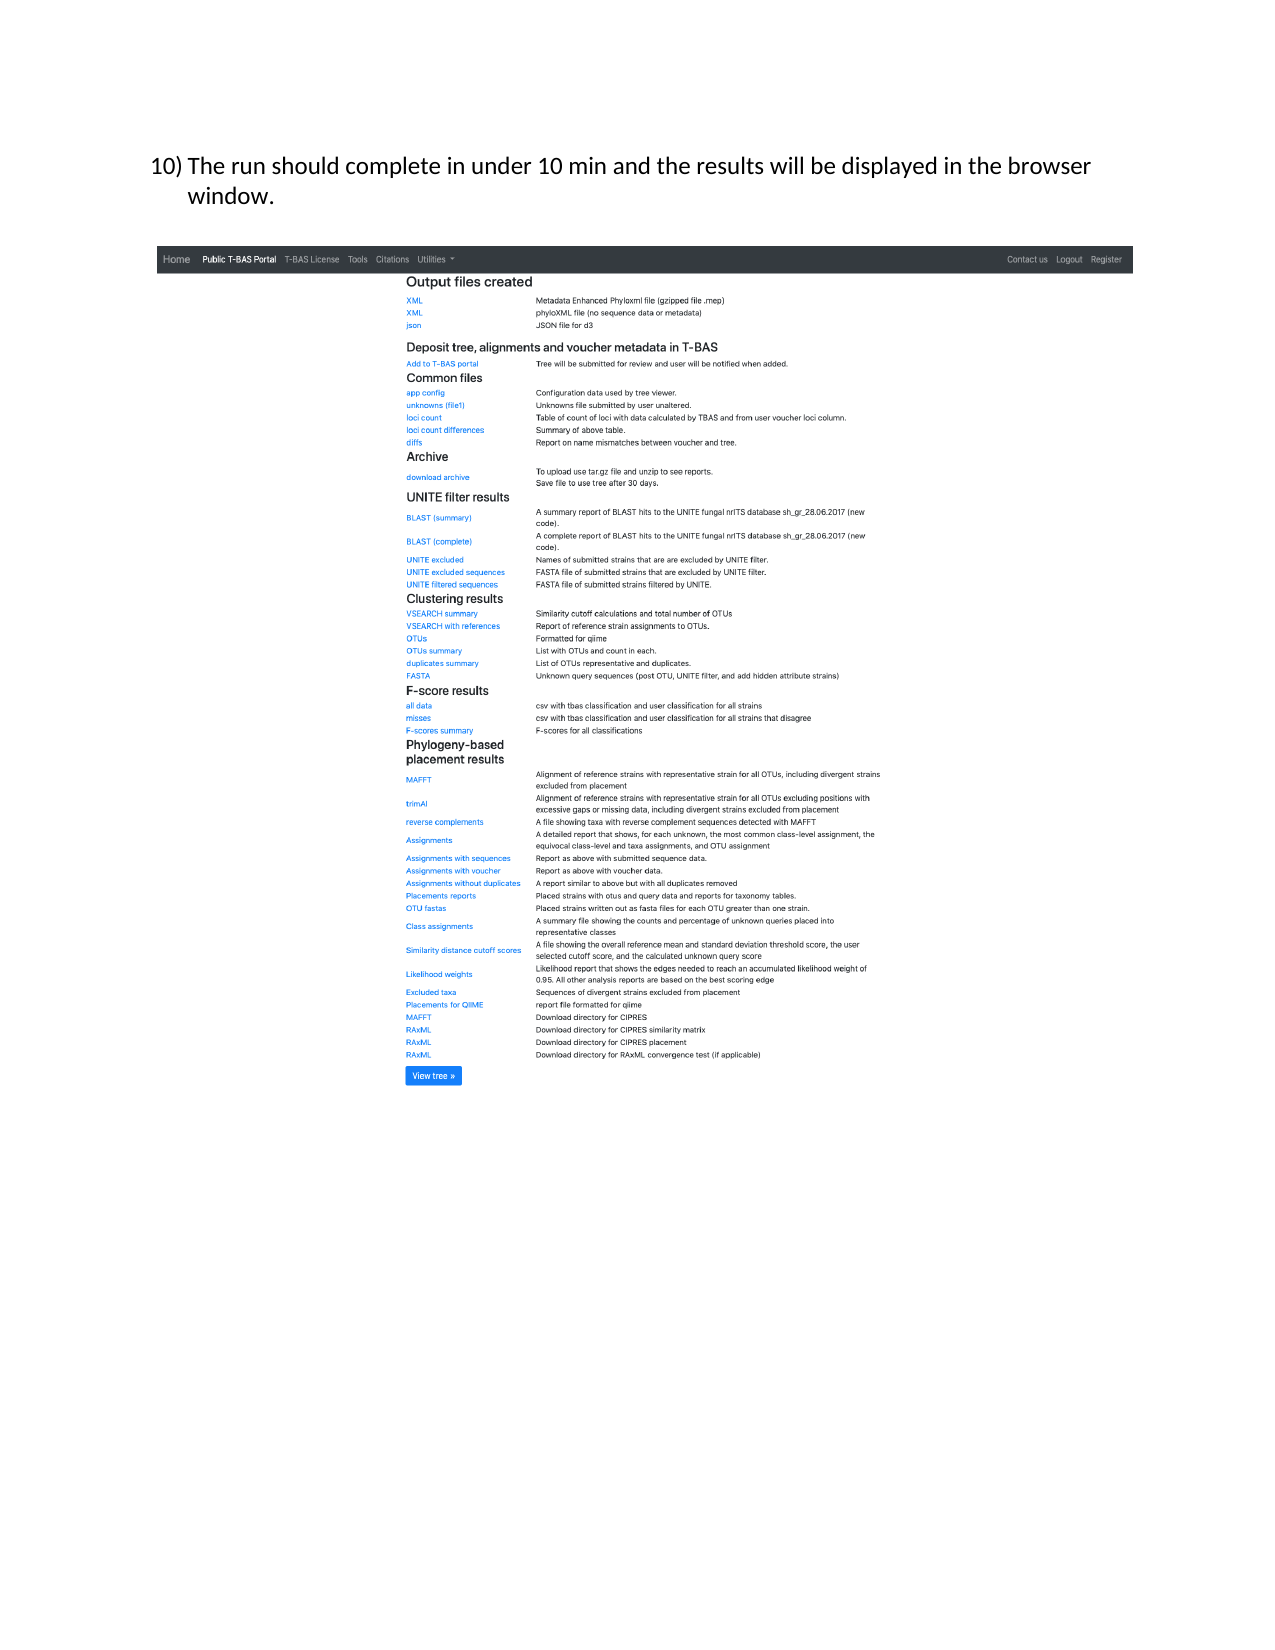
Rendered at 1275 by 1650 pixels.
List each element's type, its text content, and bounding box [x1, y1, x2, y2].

picture [157, 246, 1133, 1091]
list The run should complete in under 10 min and the results will be displayed in the browser window. [150, 150, 1125, 211]
